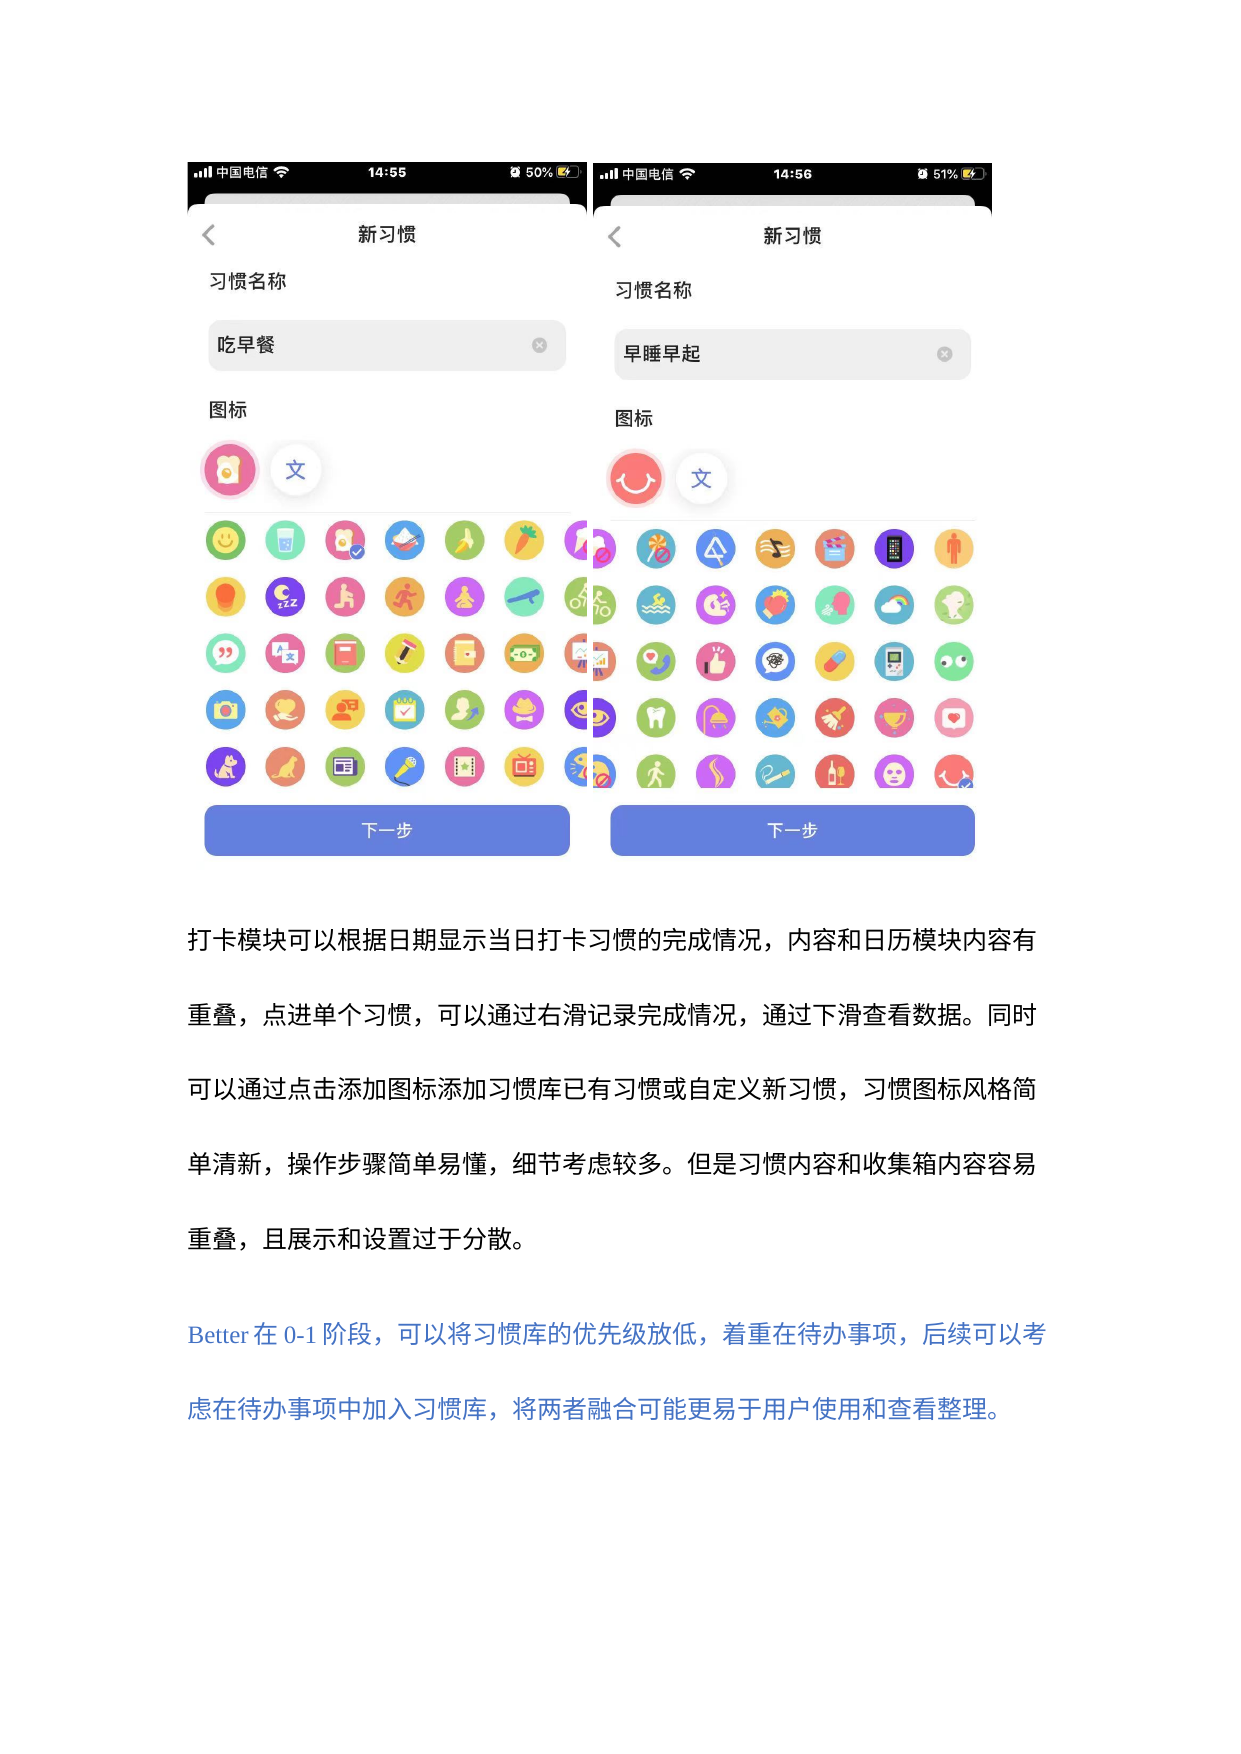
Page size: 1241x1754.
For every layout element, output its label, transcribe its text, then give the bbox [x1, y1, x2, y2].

text Better在0-1阶段，可以将习惯库的优先级放低，着重在待办事项，后续可以考虑在待办事项中加入习惯库，将两者融合可能更易于用户使用和查看整理。 [187, 1300, 1053, 1440]
picture [187, 162, 587, 873]
text 打卡模块可以根据日期显示当日打卡习惯的完成情况，内容和日历模块内容有重叠，点进单个习惯，可以通过右滑记录完成情况，通过下滑查看数据。同时可以通过点击添加图标添加习惯库已有习惯或自定义新习惯，习惯图标风格简单清新，操作步骤简单易懂，细节考虑较多。但是习惯内容和收集箱内容容易重叠，且展示和设置过于分散。 [187, 906, 1053, 1270]
picture [593, 163, 992, 873]
